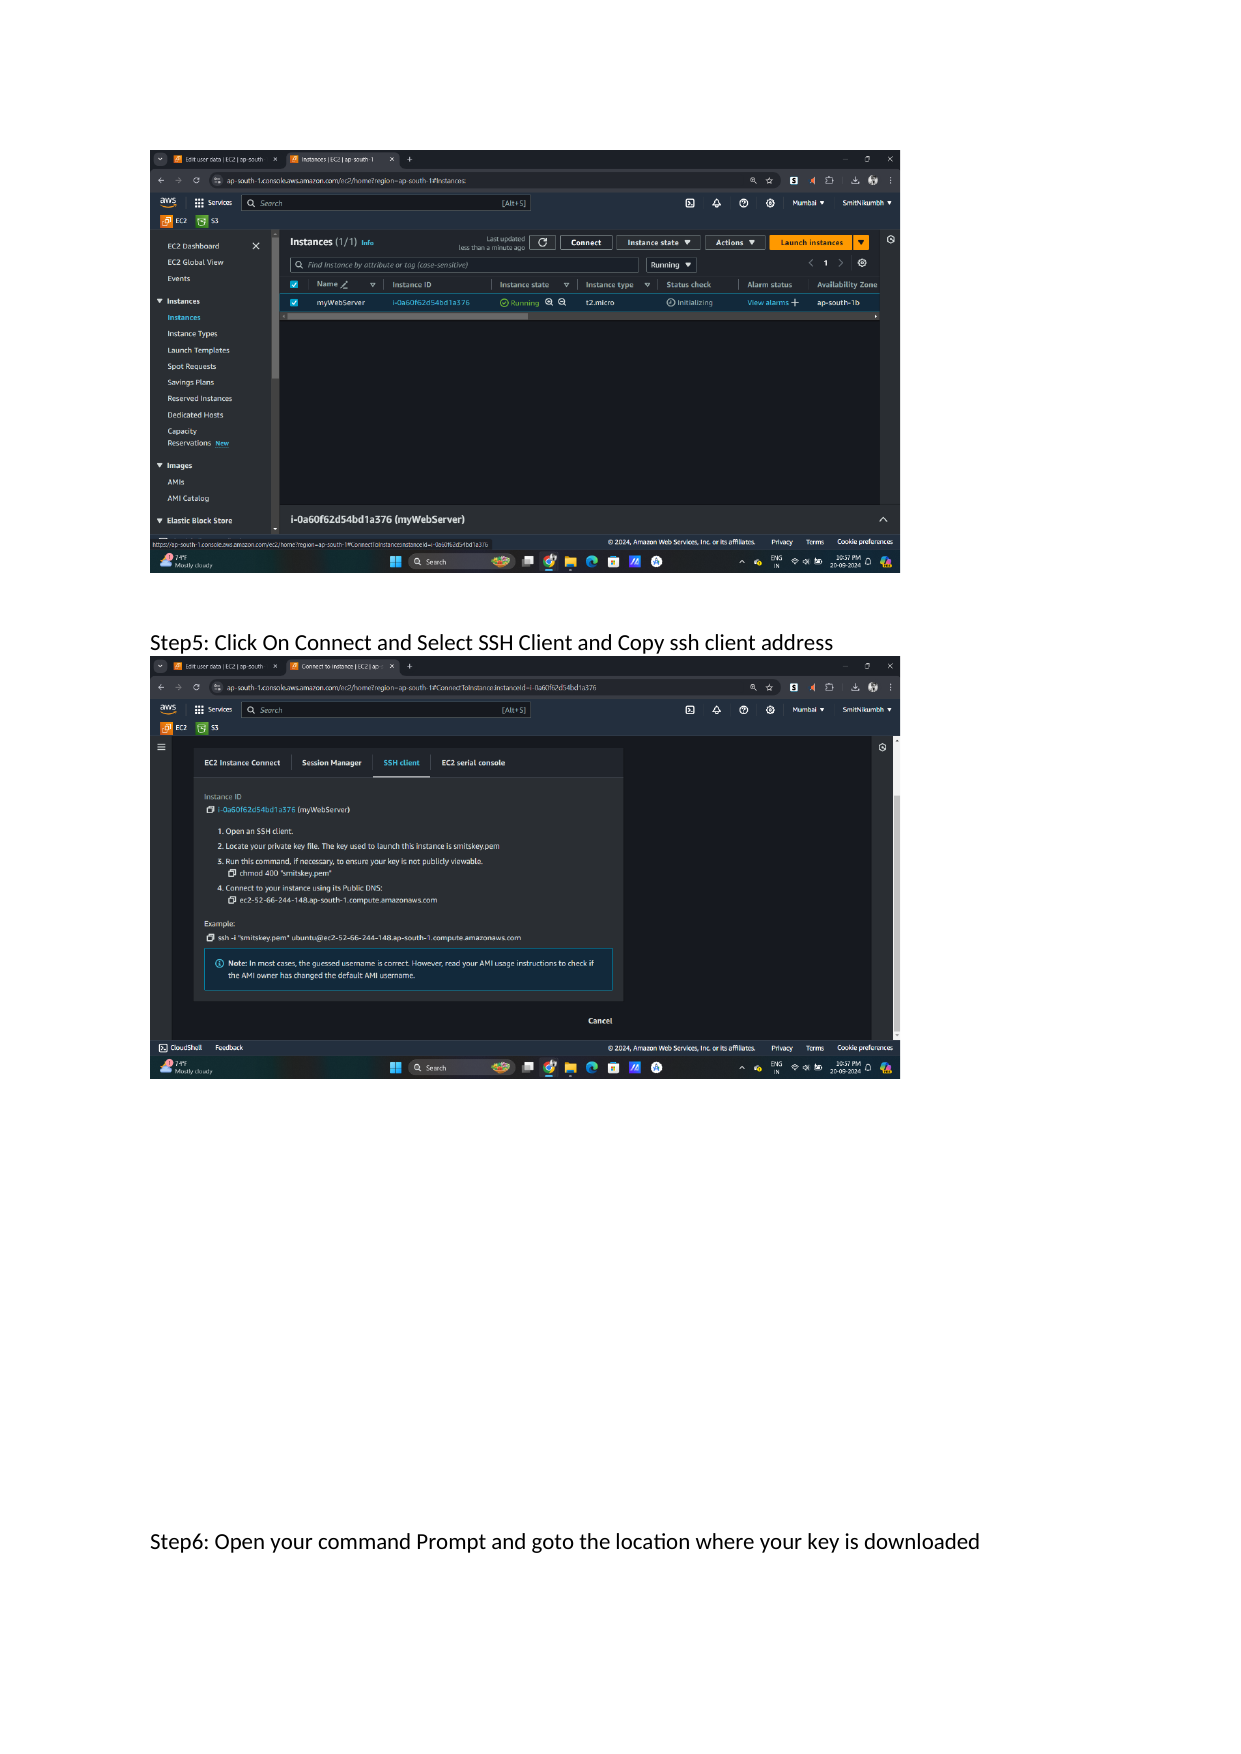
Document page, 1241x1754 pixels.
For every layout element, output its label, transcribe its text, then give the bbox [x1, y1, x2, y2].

picture [150, 150, 901, 573]
text Step6: Open your command Prompt and goto the location where your key is downloaded [150, 1527, 1090, 1555]
text Step5: Click On Connect and Select SSH Client and Copy ssh client address [150, 628, 1090, 657]
picture [150, 656, 901, 1079]
